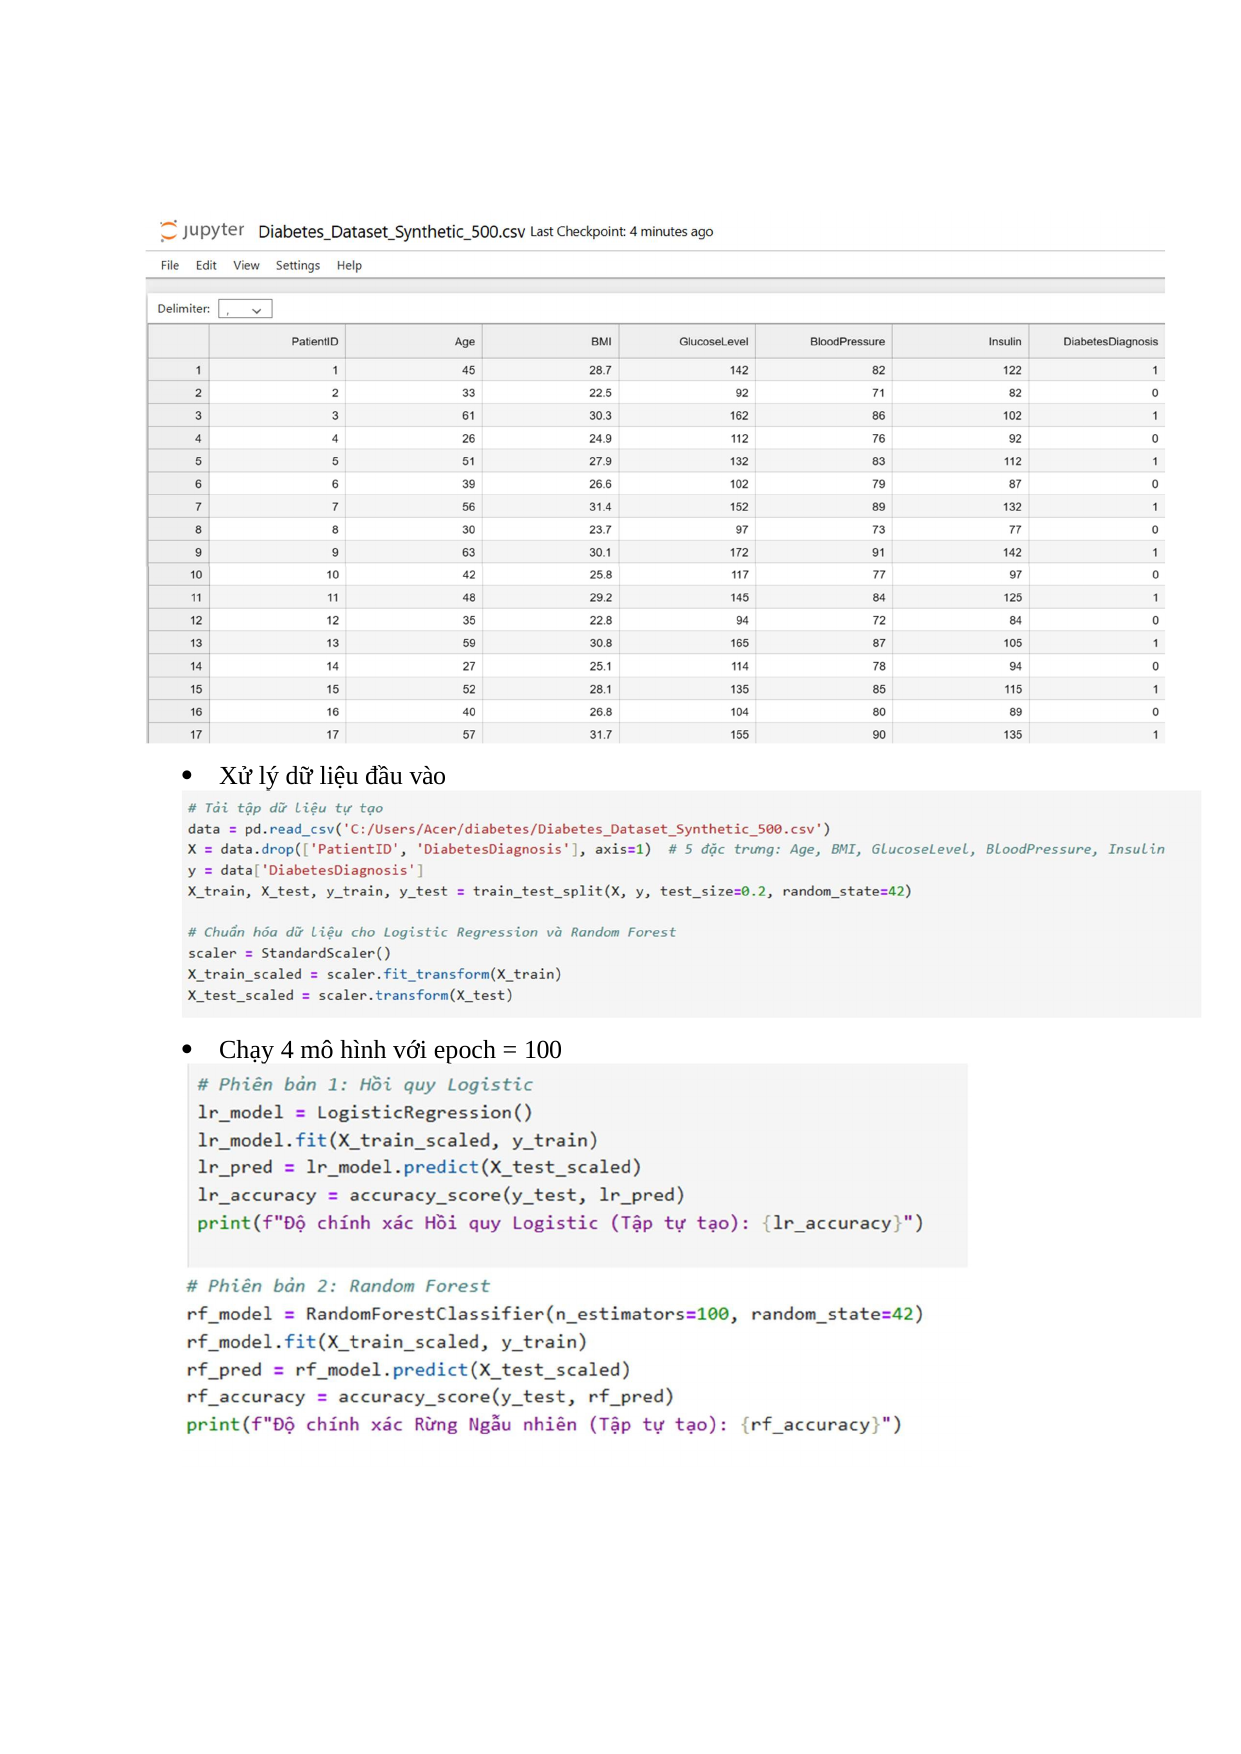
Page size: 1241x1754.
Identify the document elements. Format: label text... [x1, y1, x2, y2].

picture [181, 790, 1202, 1018]
picture [145, 211, 1166, 744]
picture [181, 1063, 973, 1467]
list Chạy 4 mô hình với epoch = 100 [182, 1034, 1211, 1064]
list Xử lý dữ liệu đầu vào [182, 760, 1211, 790]
